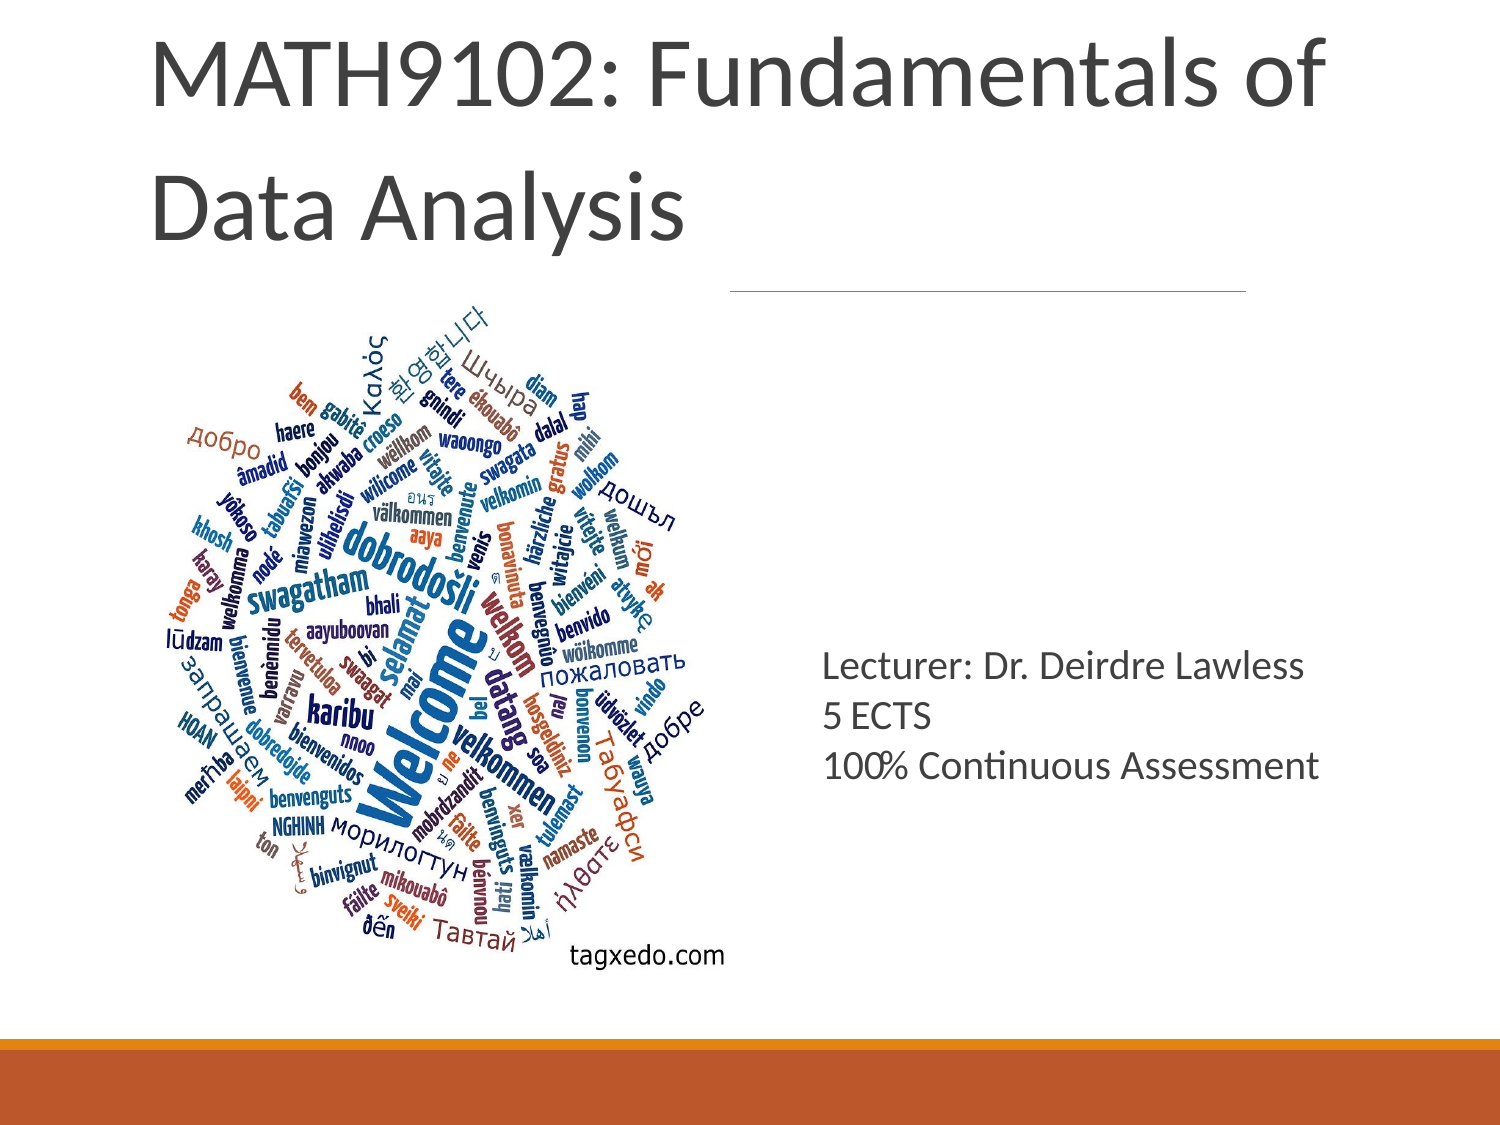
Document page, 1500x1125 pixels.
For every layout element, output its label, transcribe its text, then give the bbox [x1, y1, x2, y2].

picture [147, 277, 730, 975]
subtitle MATH9102: Fundamentals of Data Analysis [148, 9, 1482, 266]
